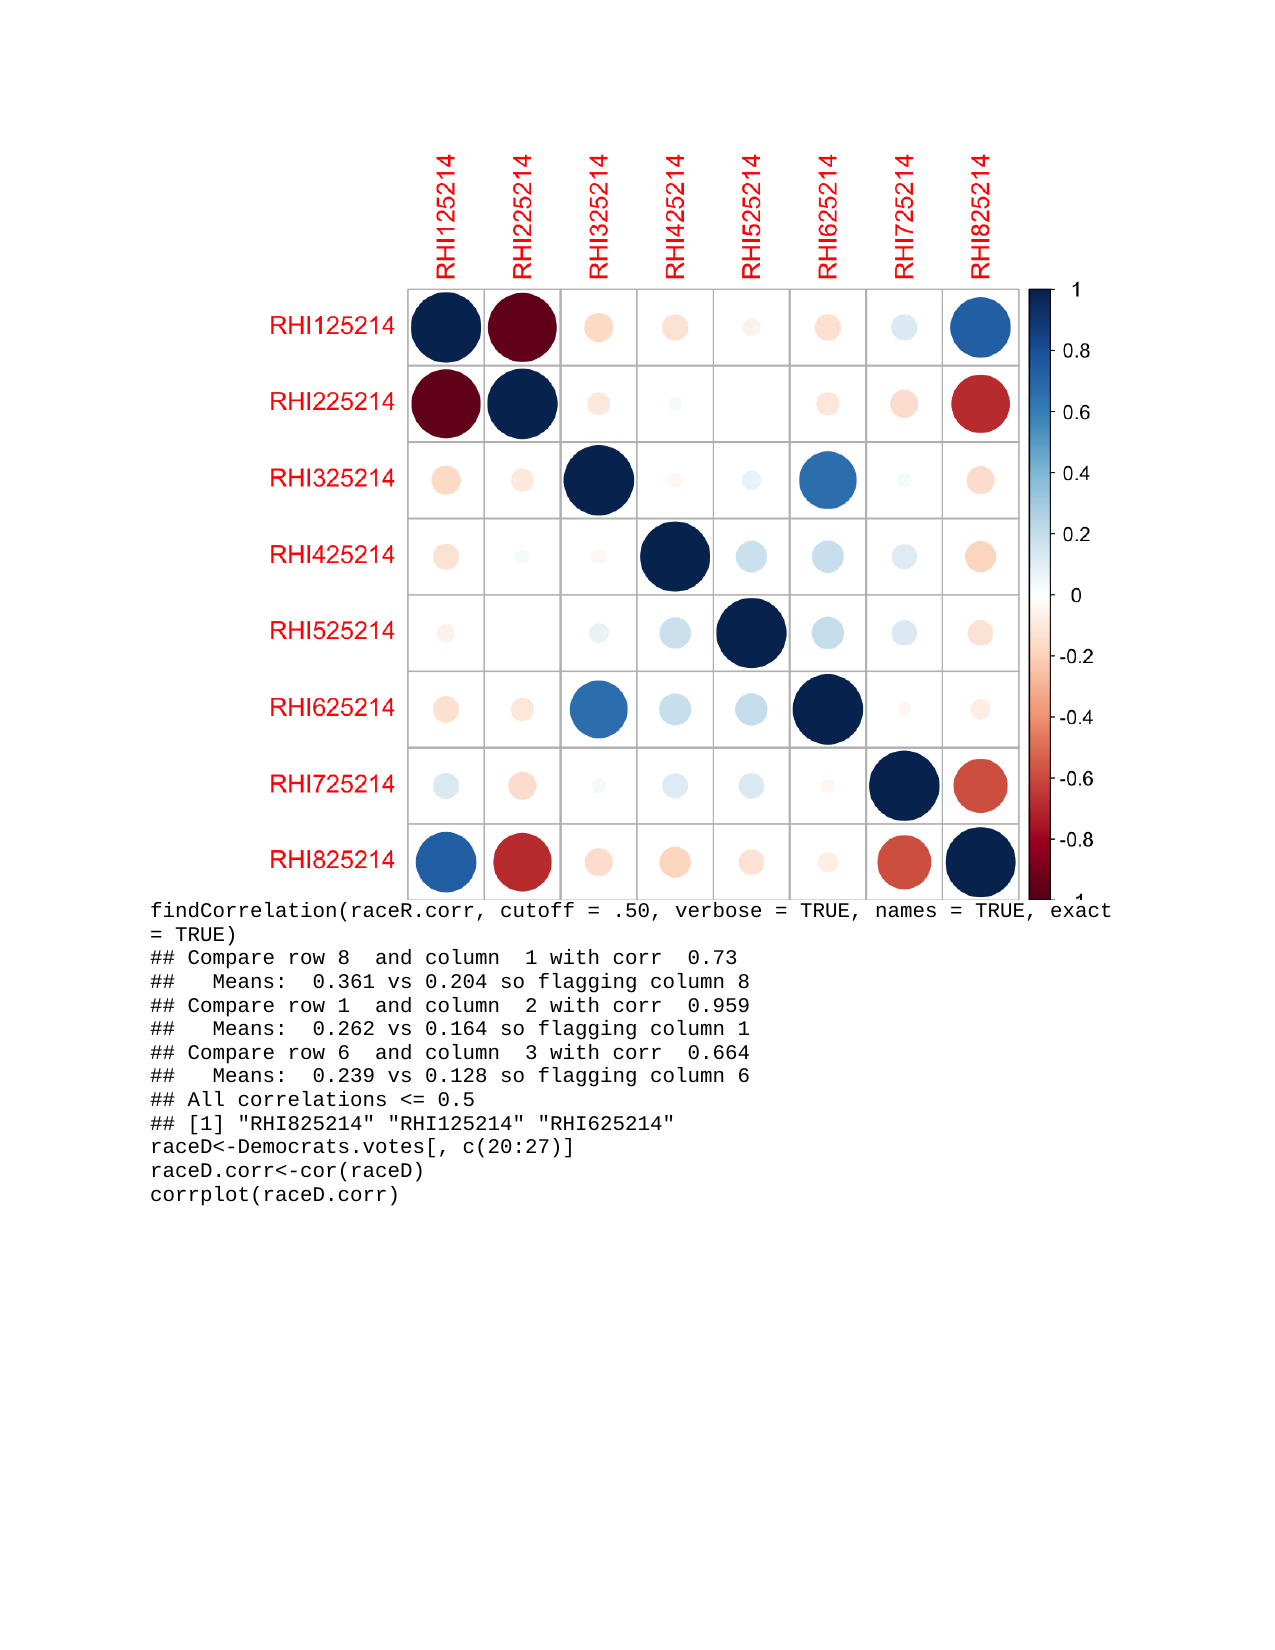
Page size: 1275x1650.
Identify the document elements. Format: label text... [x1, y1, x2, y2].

text ## Compare row 8 and column 1 with corr 0.73 ## Means: 0.361 vs 0.204 so flagging column 8 ## Compare row 1 and column 2 with corr 0.959 ## Means: 0.262 vs 0.164 so flagging column 1 ## Compare row 6 and column 3 with corr 0.664 ## Means: 0.239 vs 0.128 so flagging column 6 ## All correlations <= 0.5 [150, 947, 1125, 1113]
text ## [1] "RHI825214" "RHI125214" "RHI625214" [150, 1113, 1125, 1136]
picture [150, 150, 1200, 900]
text findCorrelation(raceR.corr, cutoff = .50, verbose = TRUE, names = TRUE, exact = TRUE) [150, 900, 1125, 947]
text raceD<-Democrats.votes[, c(20:27)] raceD.corr<-cor(raceD) corrplot(raceD.corr) [150, 1136, 1125, 1207]
